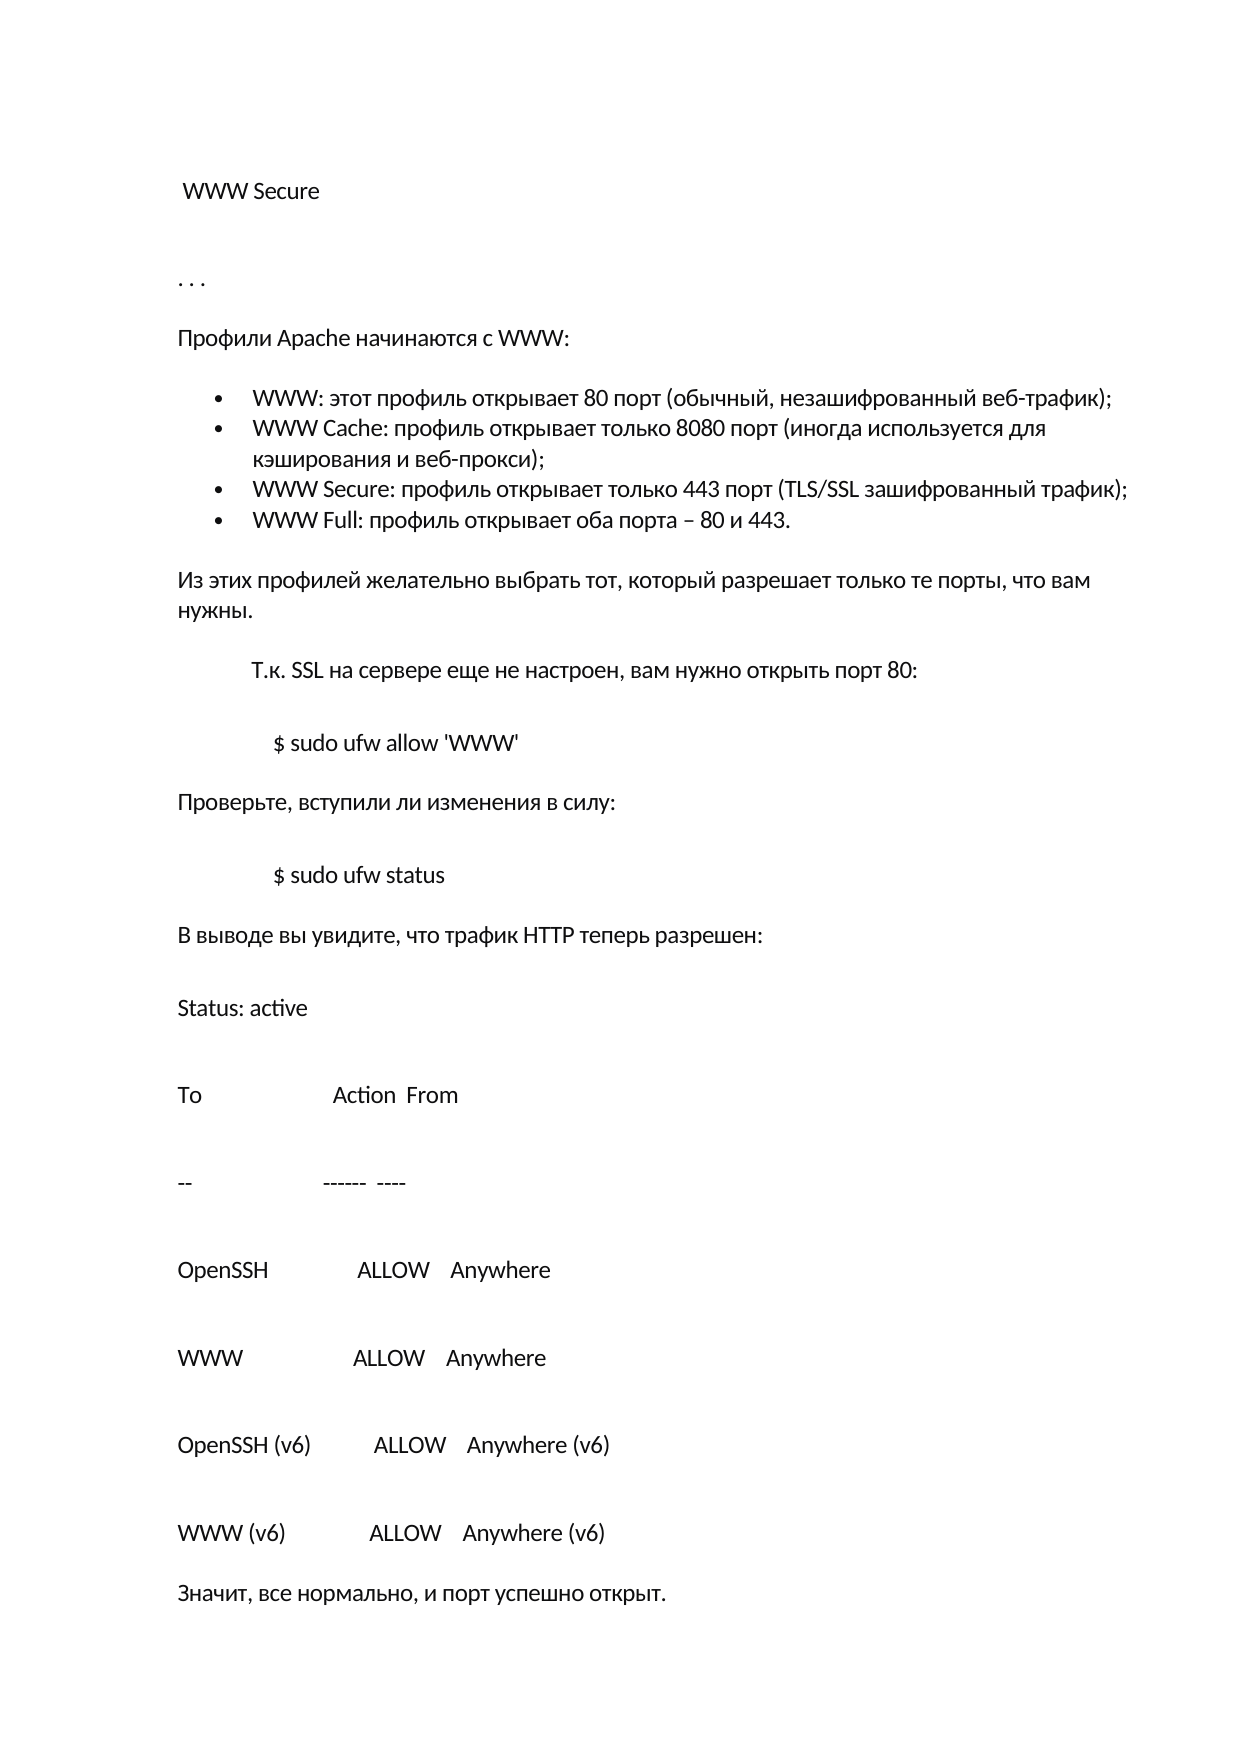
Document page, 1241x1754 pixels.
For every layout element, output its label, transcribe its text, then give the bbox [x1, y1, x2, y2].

text Профили Apache начинаются с WWW: [177, 322, 1152, 353]
text Из этих профилей желательно выбрать тот, который разрешает только те порты, что вам нужны. [177, 564, 1152, 625]
text В выводе вы увидите, что трафик HTTP теперь разрешен: [177, 919, 1152, 950]
text $ sudo ufw allow 'WWW' [177, 714, 1152, 757]
text Т.к. SSL на сервере еще не настроен, вам нужно открыть порт 80: [177, 654, 1152, 684]
text $ sudo ufw status [177, 846, 1152, 890]
list WWW Secure: профиль открывает только 443 порт (TLS/SSL зашифрованный трафик); [215, 473, 1152, 504]
text WWW Secure [177, 162, 1152, 206]
text WWW (v6) ALLOW Anywhere (v6) [177, 1504, 1152, 1548]
text -- ------ ---- [177, 1154, 1152, 1198]
text OpenSSH ALLOW Anywhere [177, 1241, 1152, 1285]
text OpenSSH (v6) ALLOW Anywhere (v6) [177, 1416, 1152, 1460]
text Значит, все нормально, и порт успешно открыт. [177, 1577, 1152, 1607]
text WWW ALLOW Anywhere [177, 1329, 1152, 1373]
list WWW Cache: профиль открывает только 8080 порт (иногда используется для кэширования и веб-прокси); [215, 412, 1152, 473]
text Проверьте, вступили ли изменения в силу: [177, 787, 1152, 817]
text Status: active [177, 979, 1152, 1023]
list WWW: этот профиль открывает 80 порт (обычный, незашифрованный веб-трафик); [215, 382, 1152, 412]
list WWW Full: профиль открывает оба порта – 80 и 443. [215, 504, 1152, 534]
text . . . [177, 249, 1152, 293]
text To Action From [177, 1066, 1152, 1110]
